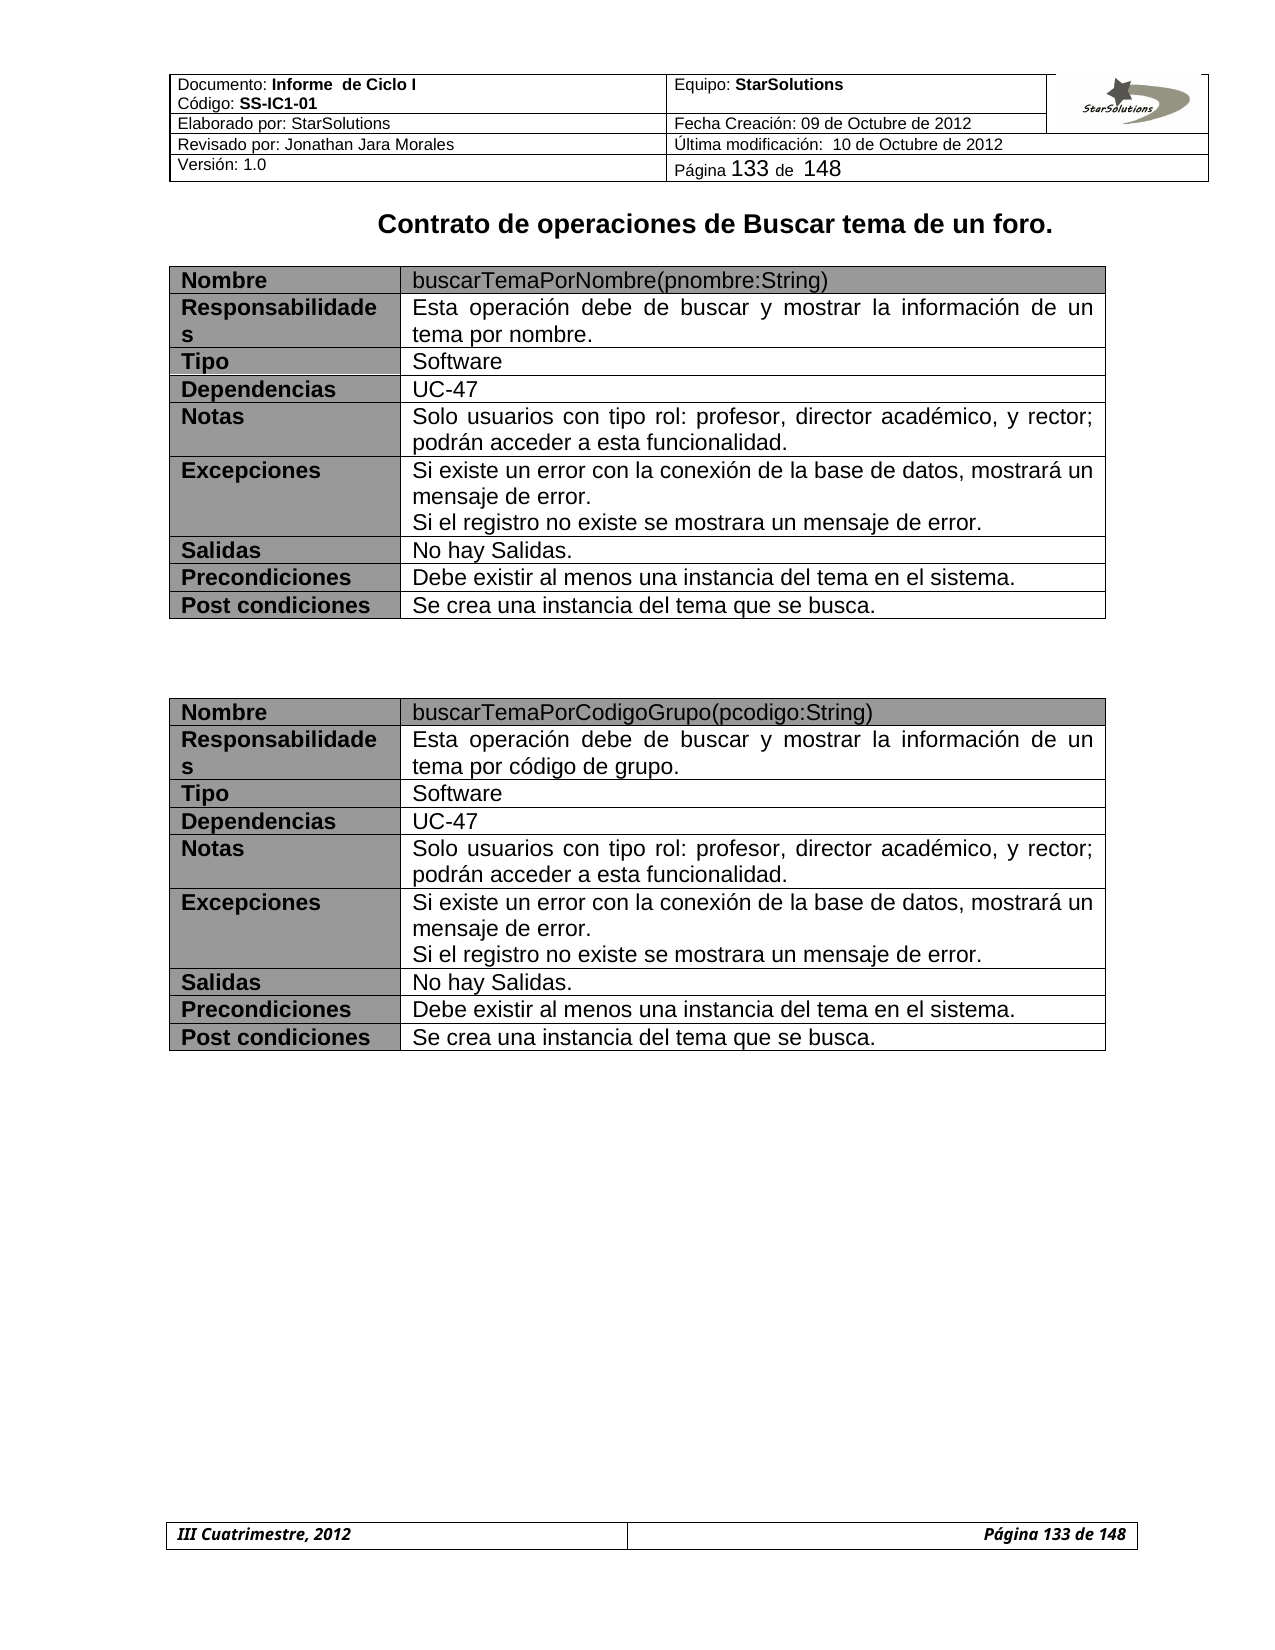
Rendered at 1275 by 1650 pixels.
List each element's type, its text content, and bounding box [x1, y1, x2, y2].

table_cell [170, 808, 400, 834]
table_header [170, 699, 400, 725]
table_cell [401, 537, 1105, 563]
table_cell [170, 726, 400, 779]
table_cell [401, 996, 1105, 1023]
subtitle Contrato de operaciones de Buscar tema de un foro. [377, 208, 1098, 239]
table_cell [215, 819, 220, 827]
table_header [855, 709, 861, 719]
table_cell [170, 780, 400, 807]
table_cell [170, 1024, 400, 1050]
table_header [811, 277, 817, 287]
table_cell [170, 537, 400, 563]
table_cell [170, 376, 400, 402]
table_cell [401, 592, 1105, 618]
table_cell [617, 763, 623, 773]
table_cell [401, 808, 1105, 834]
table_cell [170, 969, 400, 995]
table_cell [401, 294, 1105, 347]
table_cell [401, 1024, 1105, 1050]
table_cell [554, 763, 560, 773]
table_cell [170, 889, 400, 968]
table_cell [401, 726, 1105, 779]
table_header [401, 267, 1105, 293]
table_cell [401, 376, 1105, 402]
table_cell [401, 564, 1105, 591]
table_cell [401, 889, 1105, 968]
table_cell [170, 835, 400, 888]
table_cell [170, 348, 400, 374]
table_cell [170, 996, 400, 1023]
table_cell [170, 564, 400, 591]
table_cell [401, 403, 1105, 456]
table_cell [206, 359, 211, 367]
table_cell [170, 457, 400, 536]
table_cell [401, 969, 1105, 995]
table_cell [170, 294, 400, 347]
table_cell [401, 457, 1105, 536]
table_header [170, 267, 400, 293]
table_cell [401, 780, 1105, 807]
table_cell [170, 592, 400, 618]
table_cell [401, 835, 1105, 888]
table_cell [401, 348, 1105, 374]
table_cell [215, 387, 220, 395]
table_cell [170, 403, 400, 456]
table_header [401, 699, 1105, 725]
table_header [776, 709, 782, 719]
picture [1056, 74, 1202, 131]
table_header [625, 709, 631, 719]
